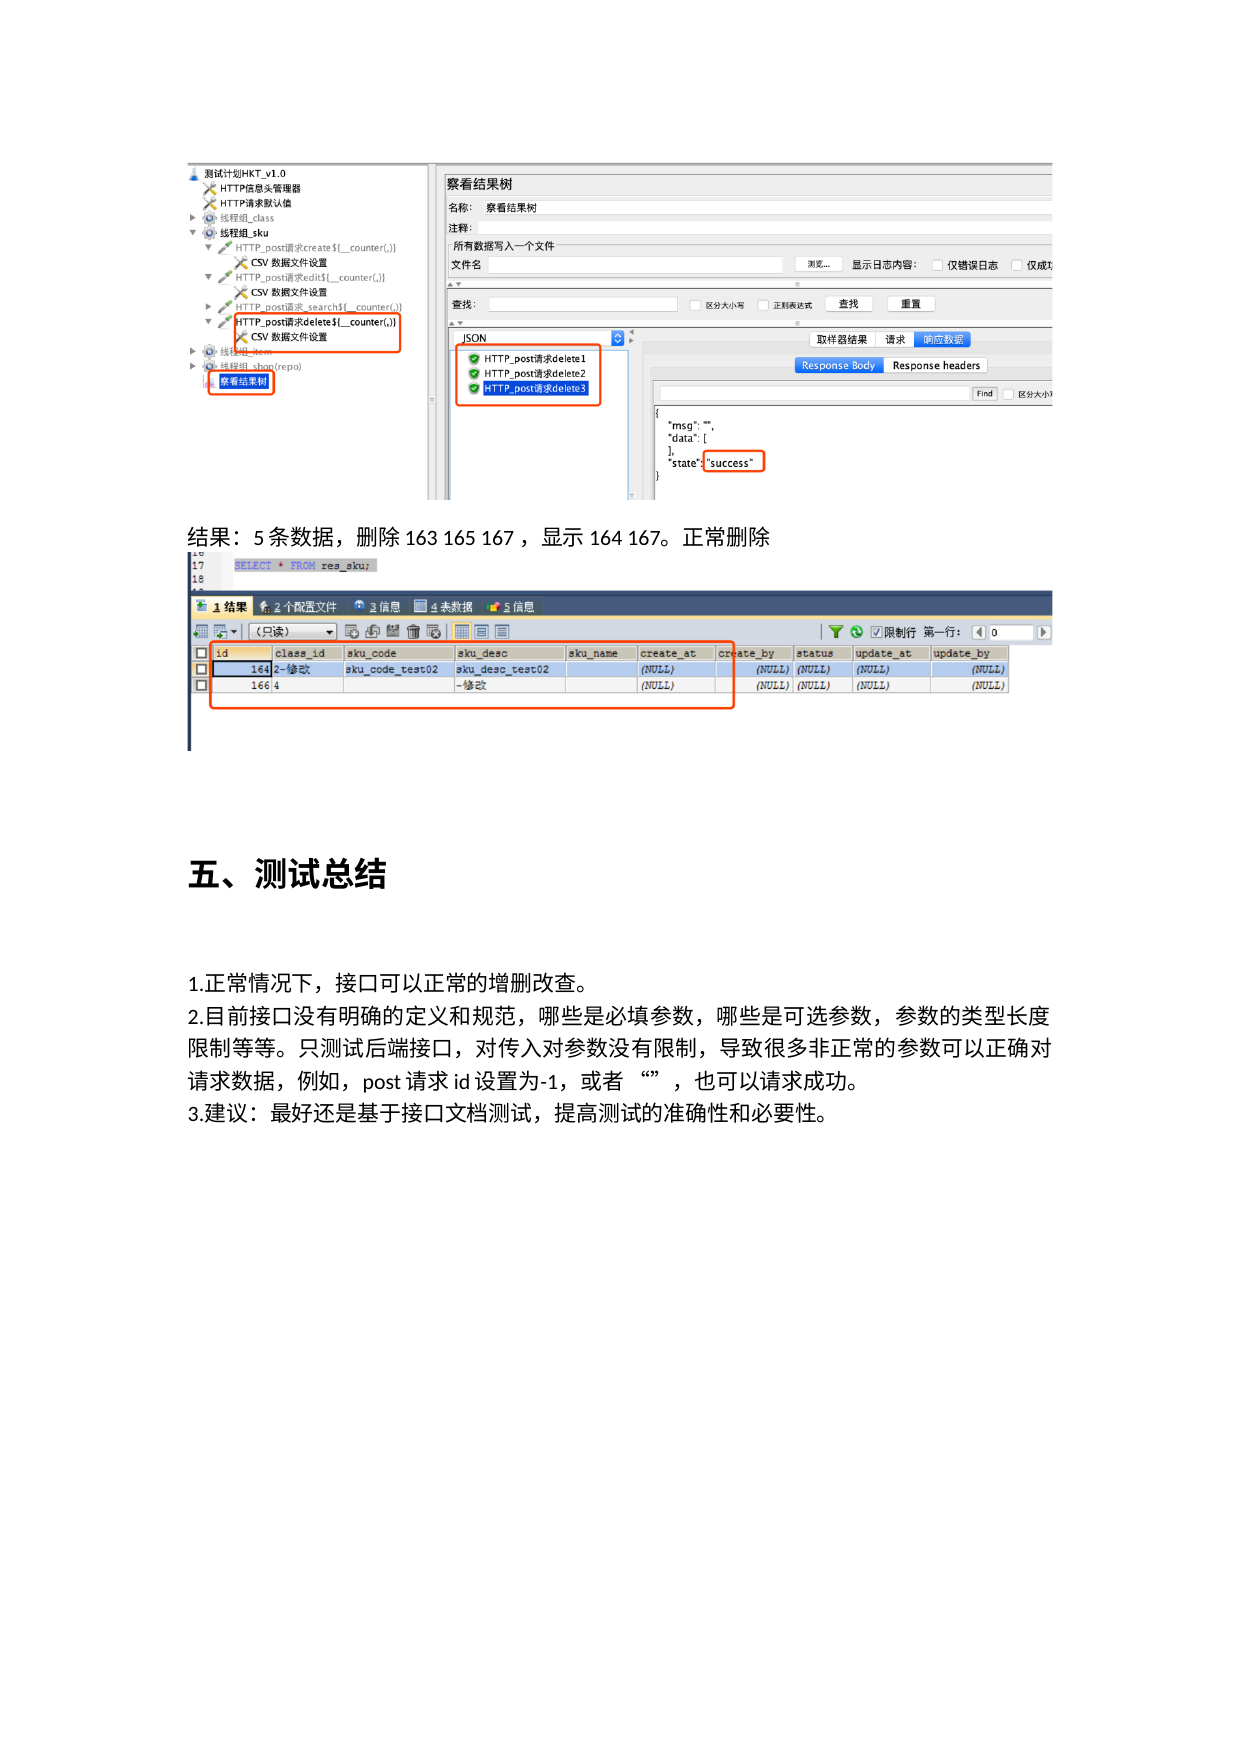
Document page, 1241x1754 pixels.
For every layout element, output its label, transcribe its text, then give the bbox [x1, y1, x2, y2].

picture [187, 162, 1053, 500]
text 结果：5条数据，删除163 165 167 ，显示164 167。正常删除 [187, 519, 1053, 552]
picture [187, 552, 1053, 751]
list 1.正常情况下，接口可以正常的增删改查。 [187, 966, 1053, 998]
subtitle 测试总结 [187, 839, 1053, 904]
list 2.目前接口没有明确的定义和规范，哪些是必填参数，哪些是可选参数，参数的类型长度限制等等。只测试后端接口，对传入对参数没有限制，导致很多非正常的参数可以正确对请求数据，例如，post请求id设置为-1，或者 “”，也可以请求成功。 [187, 998, 1053, 1096]
list 3.建议：最好还是基于接口文档测试，提高测试的准确性和必要性。 [187, 1096, 1053, 1128]
